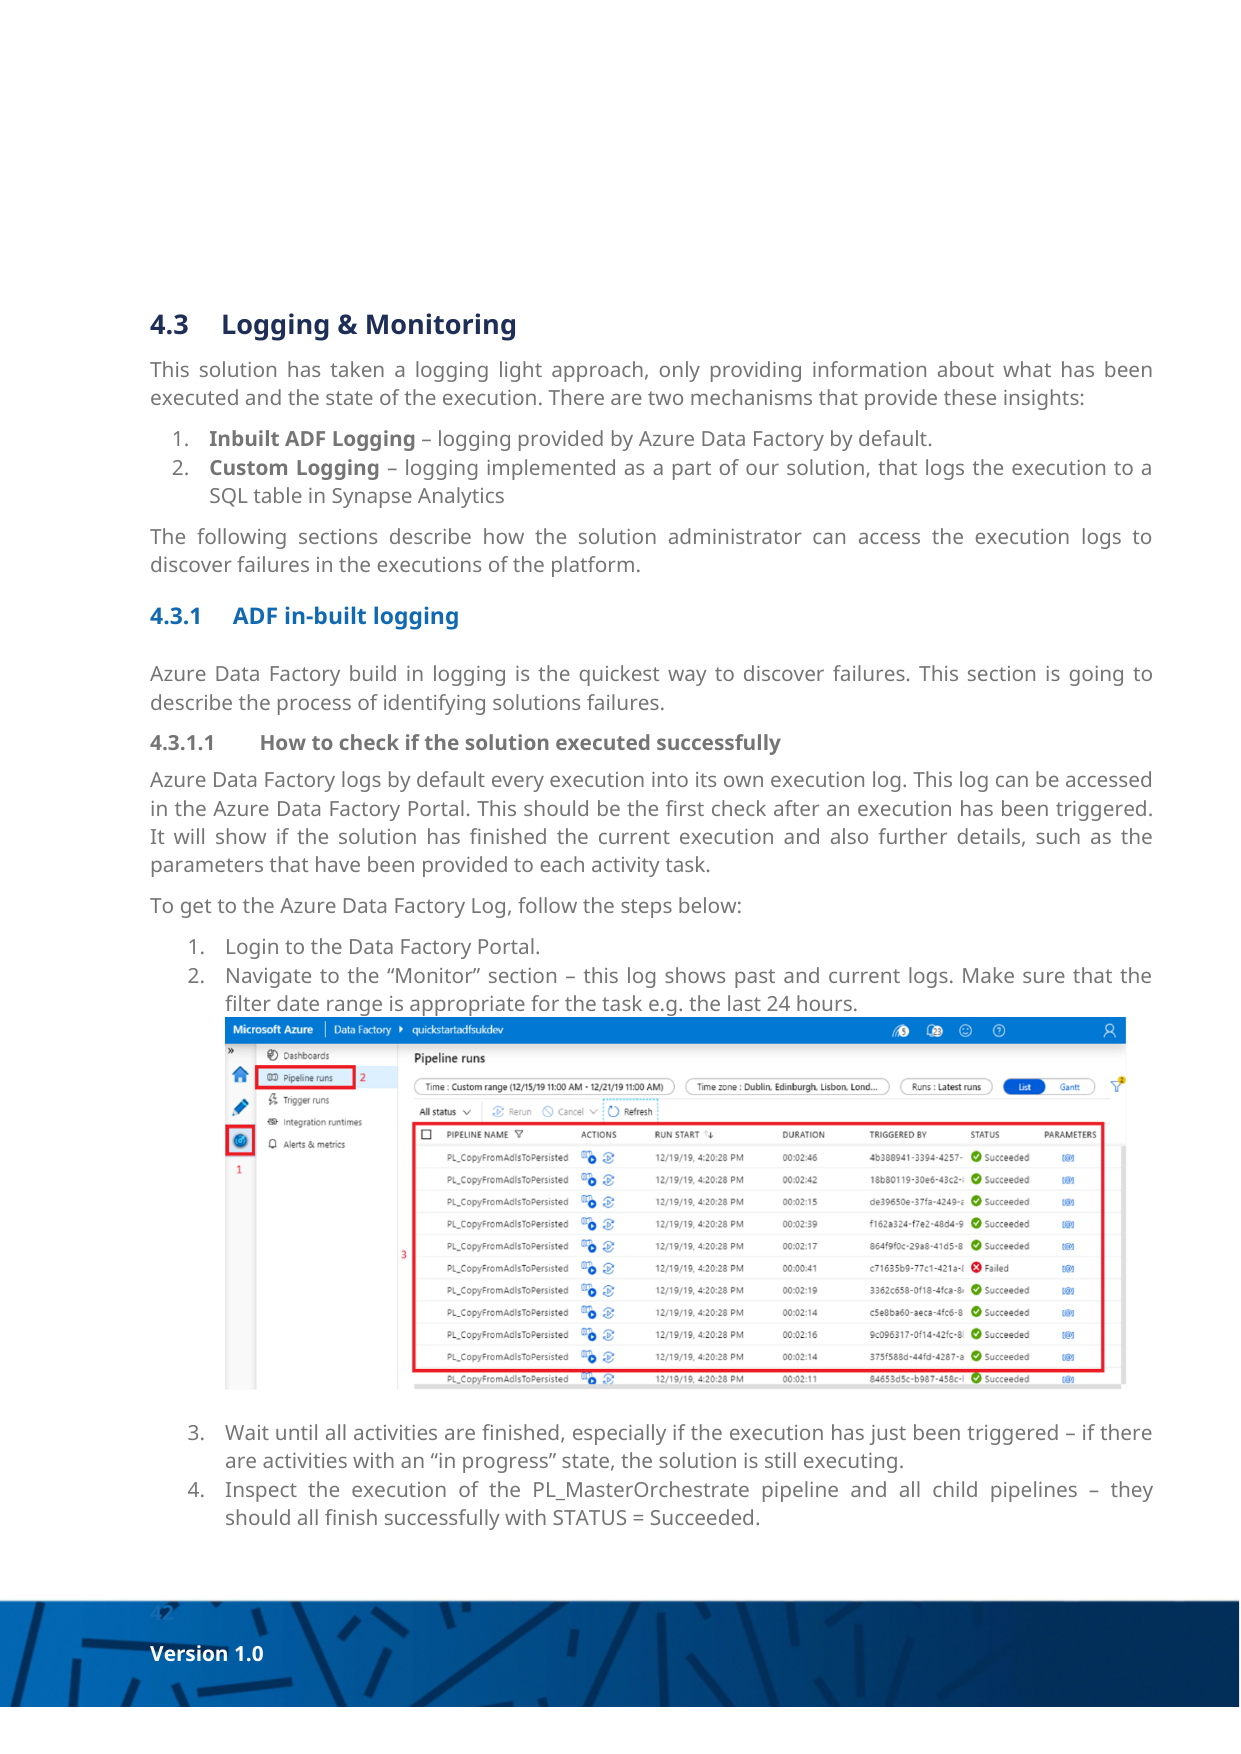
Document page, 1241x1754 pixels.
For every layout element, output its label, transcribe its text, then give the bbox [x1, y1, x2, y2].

text Azure Data Factory logs by default every execution into its own execution log. This log can be accessed in the Azure Data Factory Portal. This should be the first check after an execution has been triggered. It will show if the solution has finished the current execution and also further details, such as the parameters that have been provided to each activity task. [150, 765, 1155, 879]
text This solution has taken a logging light approach, only providing information about what has been executed and the state of the execution. There are two mechanisms that provide these insights: [150, 355, 1155, 412]
subtitle ADF in-built logging [150, 600, 1155, 631]
list Wait until all activities are finished, especially if the execution has just been triggered – if there are activities with an “in progress” state, the solution is still executing. [187, 1418, 1155, 1475]
picture [0, 1598, 1240, 1707]
list Inbuilt ADF Logging – logging provided by Azure Data Factory by default. [172, 424, 1155, 453]
subtitle Logging & Monitoring [150, 306, 1155, 342]
picture [225, 1017, 1127, 1390]
list Inspect the execution of the PL_MasterOrchestrate pipeline and all child pipelines – they should all finish successfully with STATUS = Succeeded. [187, 1475, 1155, 1532]
subtitle How to check if the solution executed successfully [150, 728, 1155, 757]
text To get to the Azure Data Factory Log, follow the steps below: [150, 892, 1155, 920]
list Login to the Data Factory Portal. [187, 932, 1155, 961]
list Custom Logging – logging implemented as a part of our solution, that logs the execution to a SQL table in Synapse Analytics [172, 453, 1155, 509]
text The following sections describe how the solution administrator can access the execution logs to discover failures in the executions of the platform. [150, 522, 1155, 579]
list Navigate to the “Monitor” section – this log shows past and current logs. Make sure that the filter date range is appropriate for the task e.g. the last 24 hours. [187, 961, 1155, 1018]
text Azure Data Factory build in logging is the quickest way to discover failures. This section is going to describe the process of identifying solutions failures. [150, 659, 1155, 716]
